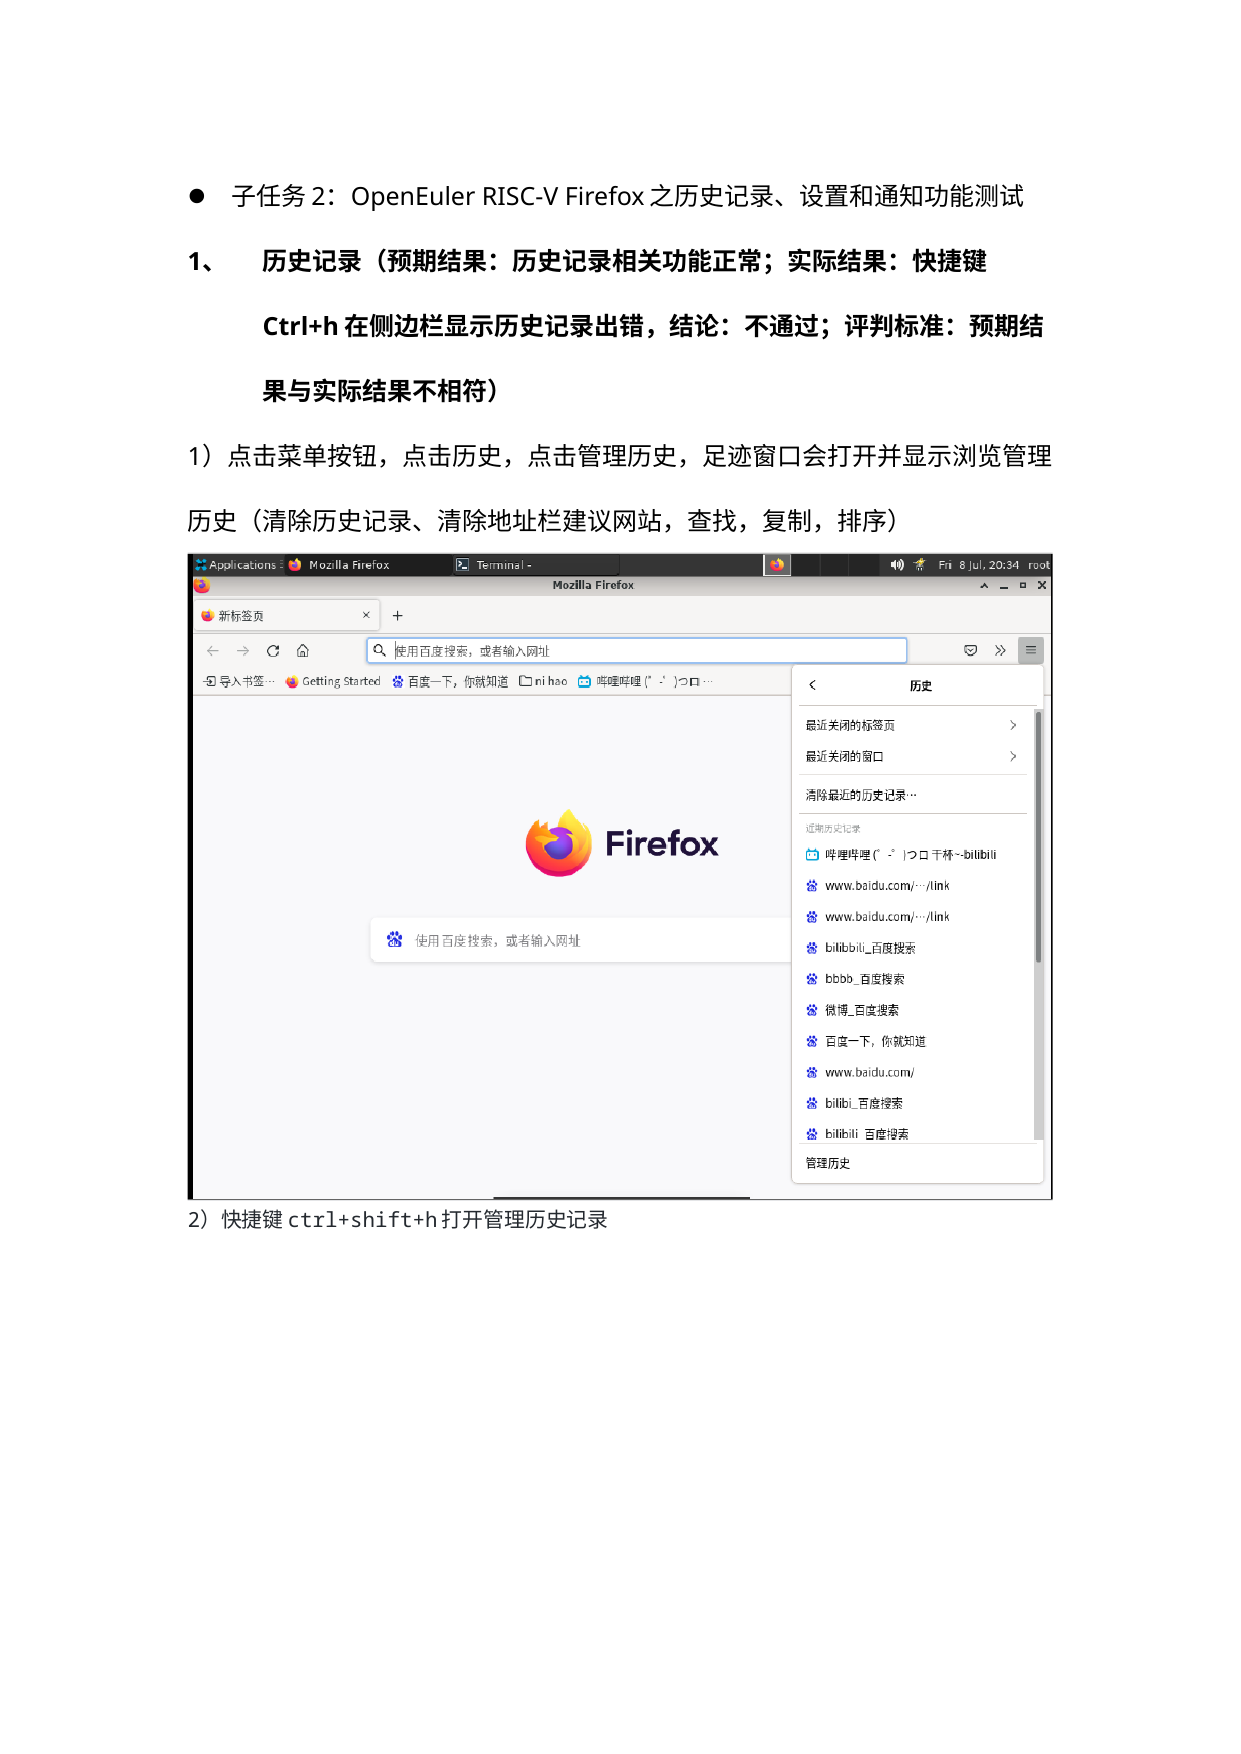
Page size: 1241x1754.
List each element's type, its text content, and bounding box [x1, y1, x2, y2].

picture [187, 552, 1053, 1201]
text 1）点击菜单按钮，点击历史，点击管理历史，足迹窗口会打开并显示浏览管理历史（清除历史记录、清除地址栏建议网站，查找，复制，排序） [187, 422, 1053, 552]
list 子任务2：OpenEuler RISC-V Firefox之历史记录、设置和通知功能测试 [187, 162, 1053, 227]
list 历史记录（预期结果：历史记录相关功能正常；实际结果：快捷键Ctrl+h在侧边栏显示历史记录出错，结论：不通过；评判标准：预期结果与实际结果不相符） [187, 227, 1053, 422]
text 2）快捷键ctrl+shift+h打开管理历史记录 [187, 1202, 1053, 1234]
